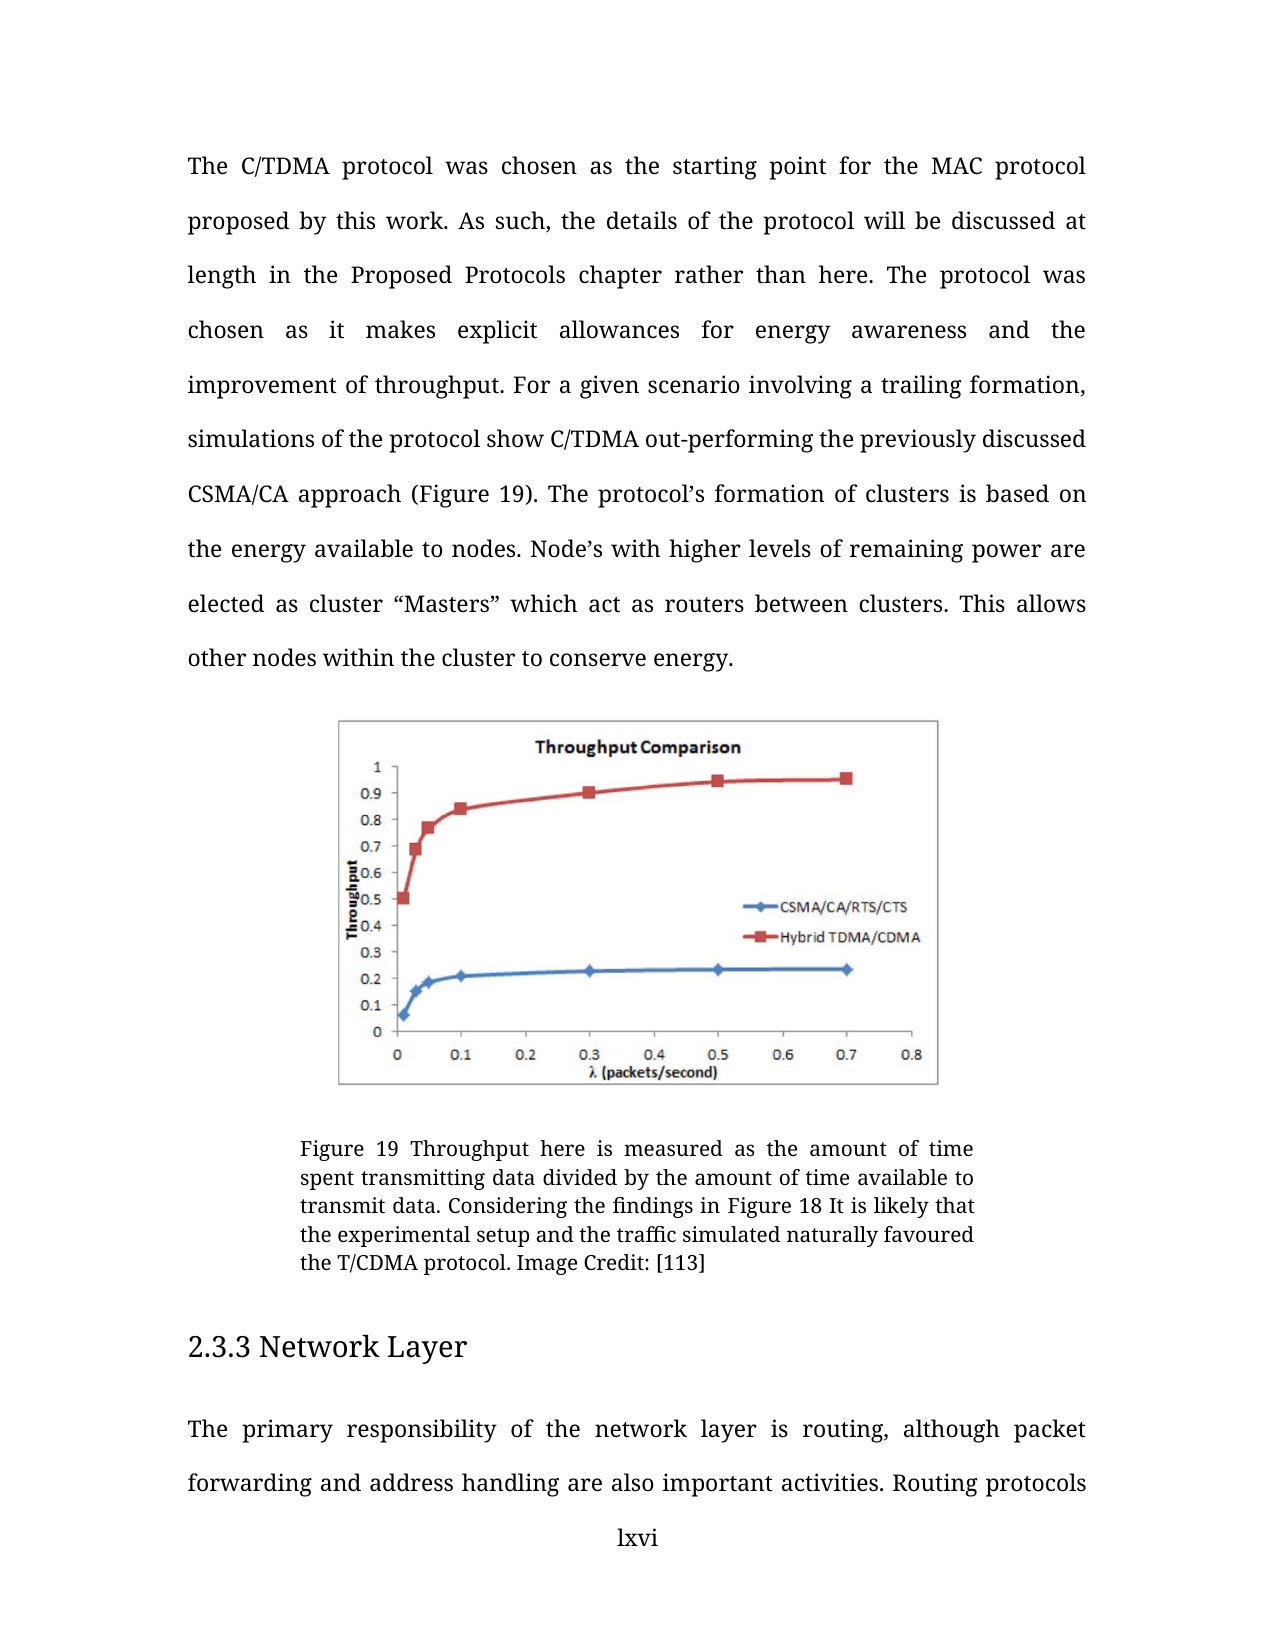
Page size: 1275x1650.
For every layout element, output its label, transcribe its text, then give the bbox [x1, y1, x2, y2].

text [187, 1413, 1087, 1499]
text Figure 19 Throughput here is measured as the amount of time spent transmitting data divided by the amount of time available to transmit data. Considering the findings in Figure 18 It is likely that the experimental setup and the traffic simulated naturally favoured the T/CDMA protocol. Image Credit: [113] [300, 1134, 975, 1277]
picture [329, 713, 946, 1095]
subtitle Network Layer [187, 1327, 1087, 1366]
text The C/TDMA protocol was chosen as the starting point for the MAC protocol proposed by this work. As such, the details of the protocol will be discussed at length in the Proposed Protocols chapter rather than here. The protocol was chosen as it makes explicit allowances for energy awareness and the improvement of throughput. For a given scenario involving a trailing formation, simulations of the protocol show C/TDMA out-performing the previously discussed CSMA/CA approach (Figure 19). The protocol’s formation of clusters is based on the energy available to nodes. Node’s with higher levels of remaining power are elected as cluster “Masters” which act as routers between clusters. This allows other nodes within the cluster to conserve energy. [187, 150, 1087, 673]
